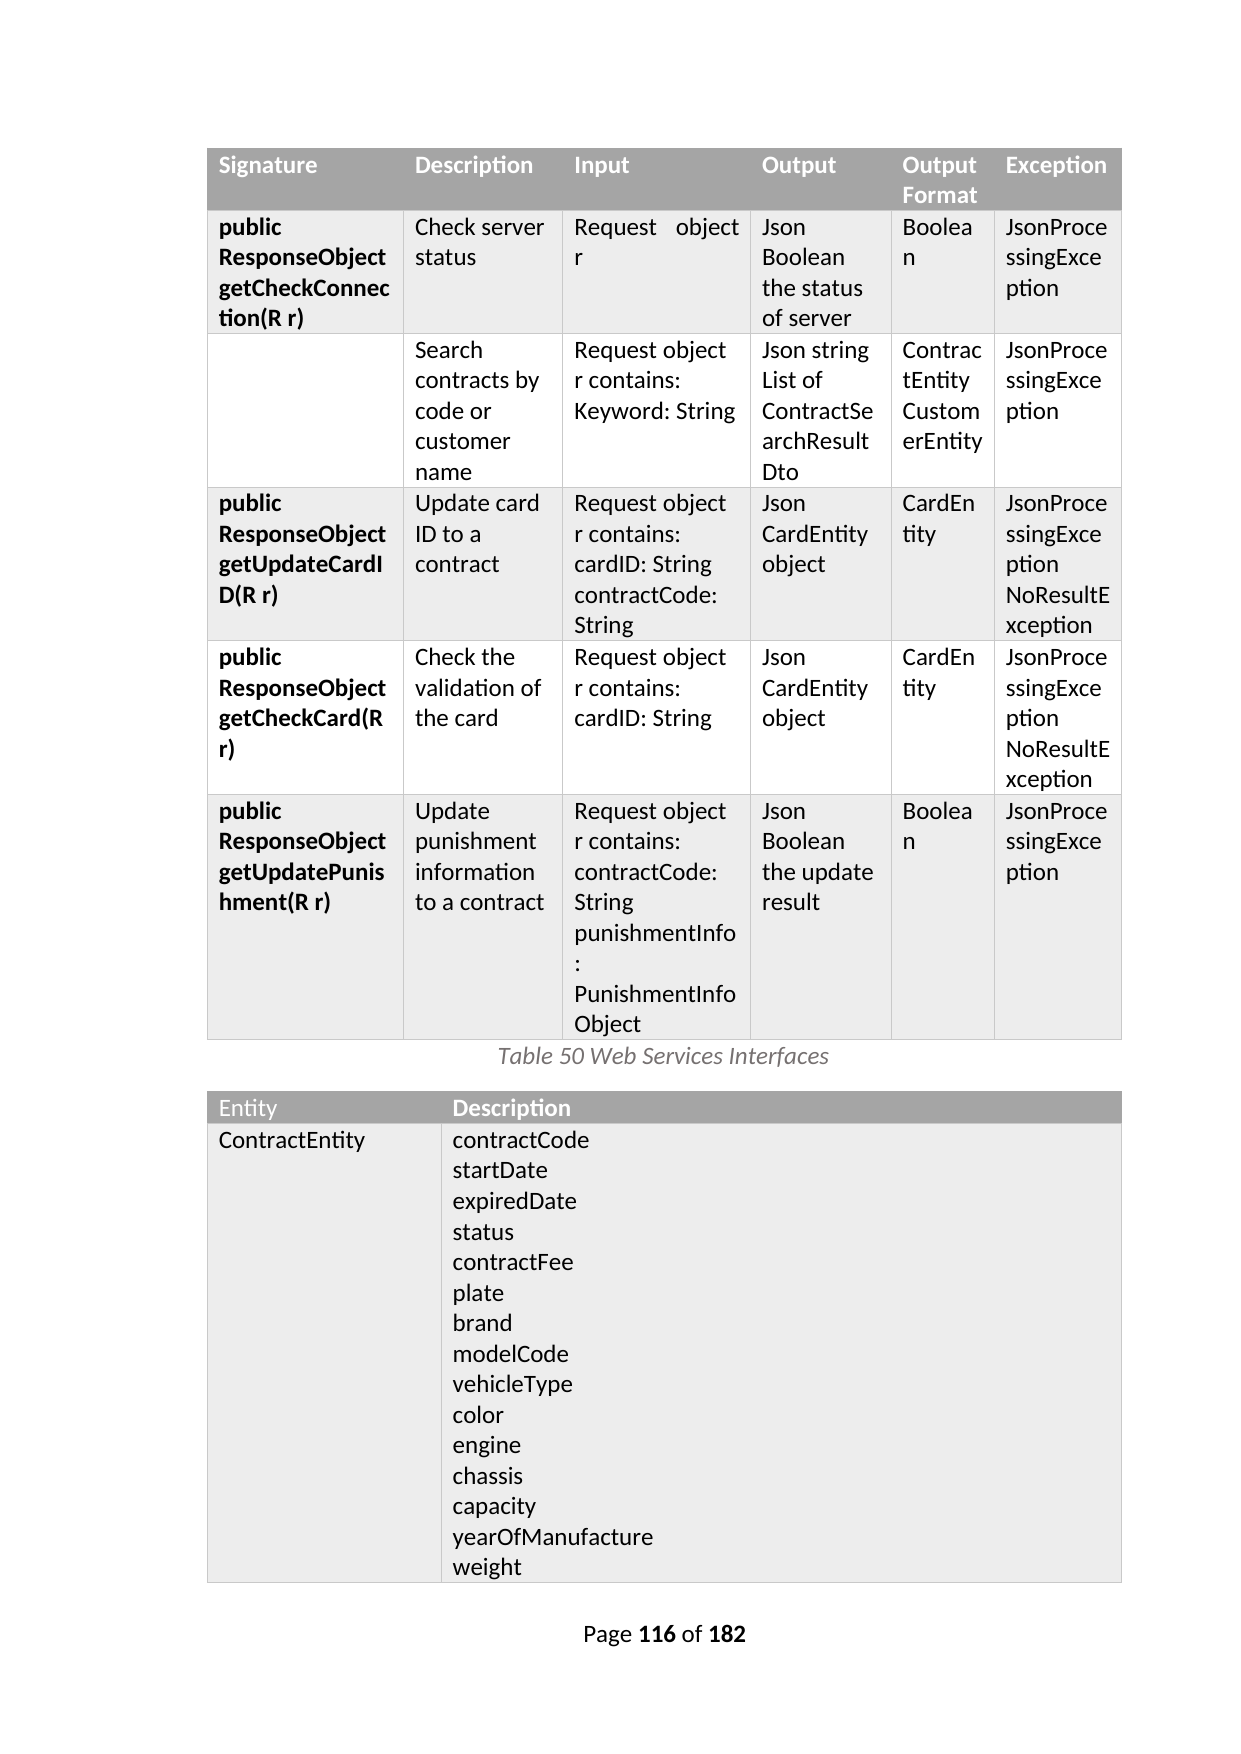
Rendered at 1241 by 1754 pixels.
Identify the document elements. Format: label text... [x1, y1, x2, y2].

table_header Output [751, 149, 891, 210]
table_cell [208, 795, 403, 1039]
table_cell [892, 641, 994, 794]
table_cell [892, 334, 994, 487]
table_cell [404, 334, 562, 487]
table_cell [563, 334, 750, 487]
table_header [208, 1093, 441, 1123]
table_header Signature [208, 149, 403, 210]
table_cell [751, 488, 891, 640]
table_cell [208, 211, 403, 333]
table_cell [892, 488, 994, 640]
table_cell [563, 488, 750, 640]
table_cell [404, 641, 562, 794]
table_header Input [563, 149, 750, 210]
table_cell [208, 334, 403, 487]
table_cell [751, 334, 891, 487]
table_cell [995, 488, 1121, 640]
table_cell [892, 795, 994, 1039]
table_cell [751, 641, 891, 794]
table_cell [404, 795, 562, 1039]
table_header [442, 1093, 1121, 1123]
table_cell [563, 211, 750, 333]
table_header Description [404, 149, 562, 210]
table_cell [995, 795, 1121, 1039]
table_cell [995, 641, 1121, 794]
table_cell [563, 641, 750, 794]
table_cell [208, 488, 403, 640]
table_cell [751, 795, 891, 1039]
table_header Exception [995, 149, 1121, 210]
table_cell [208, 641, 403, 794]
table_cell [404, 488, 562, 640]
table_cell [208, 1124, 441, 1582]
text Table Web Services Interfaces [207, 1040, 1122, 1071]
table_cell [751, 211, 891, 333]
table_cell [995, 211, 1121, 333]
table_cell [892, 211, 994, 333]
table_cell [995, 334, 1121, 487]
table_header Output Format [892, 149, 994, 210]
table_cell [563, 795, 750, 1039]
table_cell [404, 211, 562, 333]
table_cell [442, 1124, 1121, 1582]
